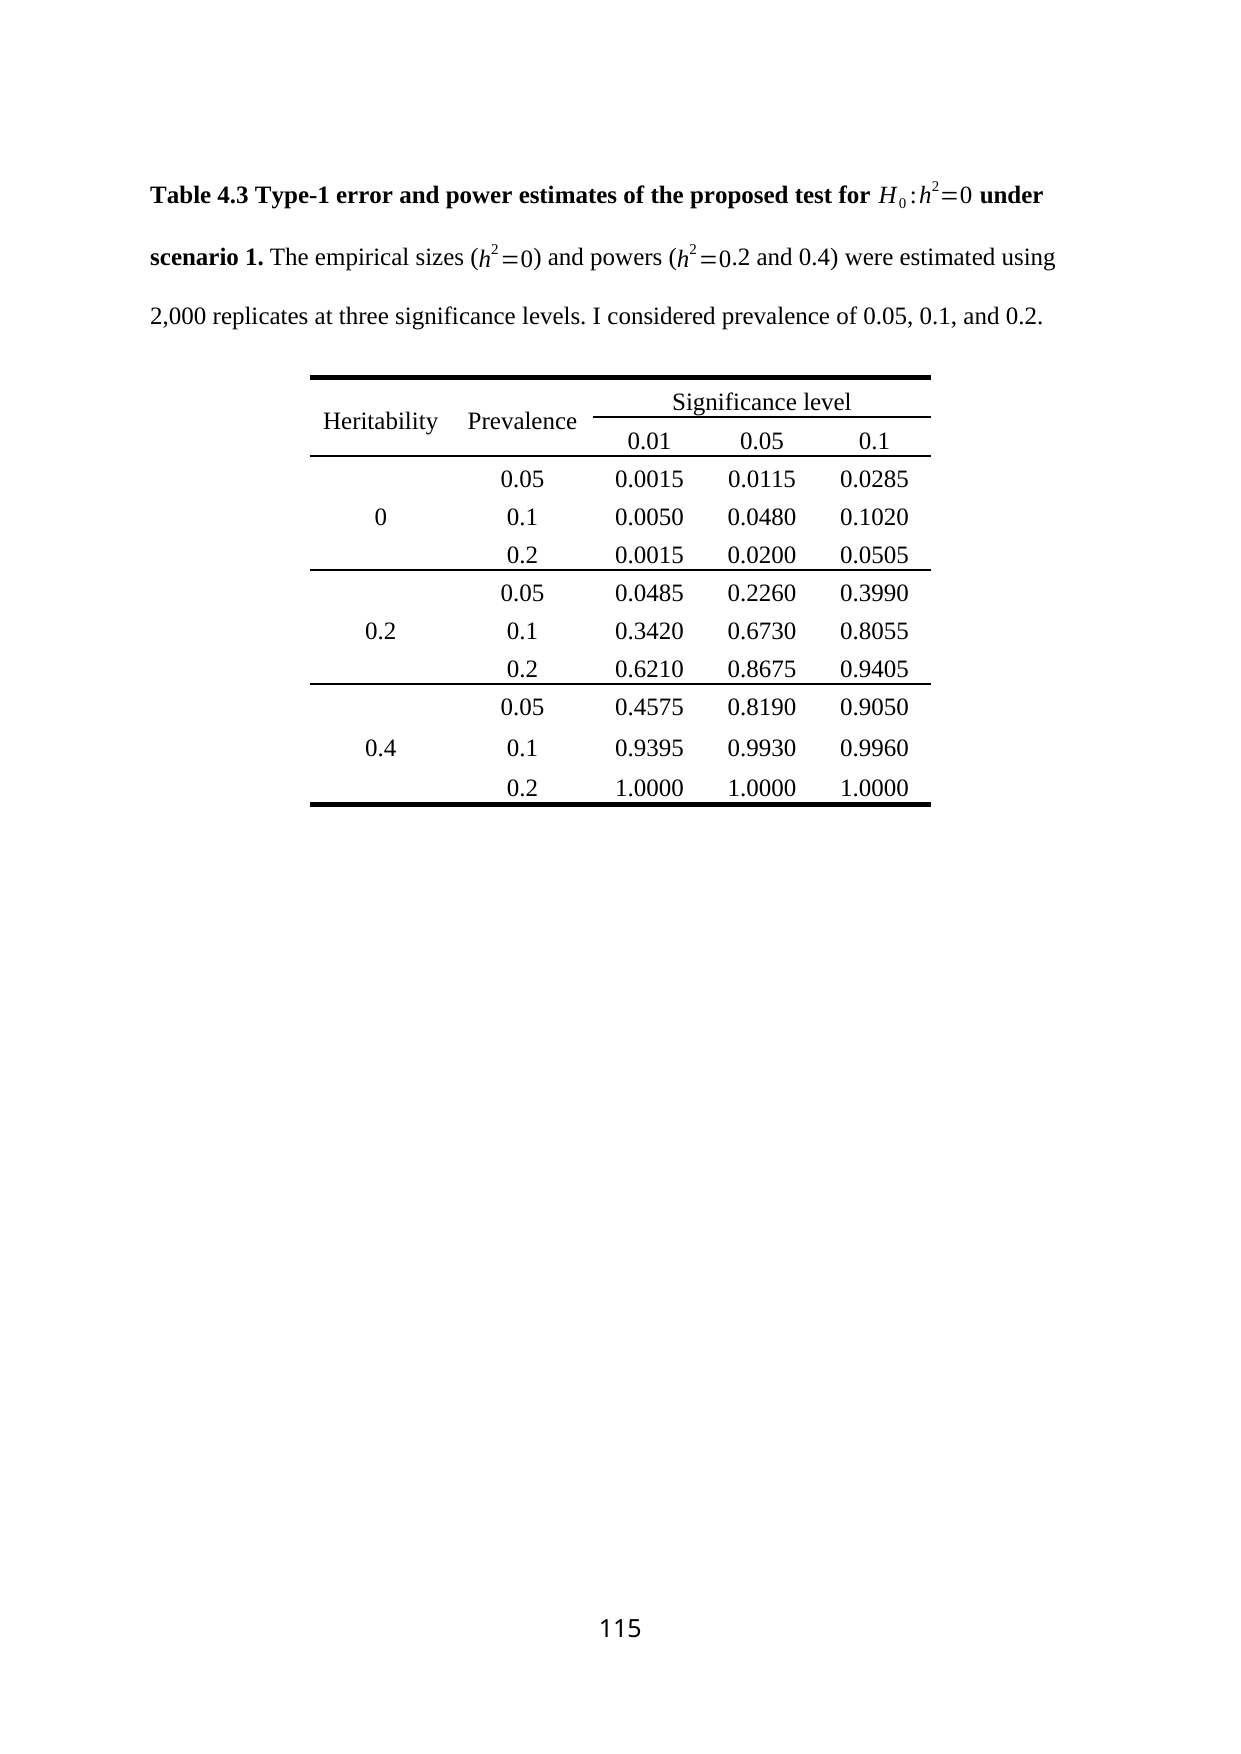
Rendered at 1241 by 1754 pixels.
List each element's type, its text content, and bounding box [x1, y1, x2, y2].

table_cell 0.1 [451, 607, 593, 645]
table_cell 0.2 [451, 645, 593, 683]
table_cell 0 [310, 457, 451, 569]
table_cell 0.0485 [593, 571, 706, 607]
table_cell 0.1020 [818, 493, 931, 531]
table_cell 0.2 [451, 761, 593, 802]
table_cell 0.3990 [818, 571, 931, 607]
table_cell 0.2 [310, 571, 451, 683]
table_cell 0.0115 [706, 457, 818, 493]
table_cell 0.4575 [593, 685, 706, 721]
table_cell 0.0200 [706, 531, 818, 569]
table_header Significance level [593, 380, 931, 416]
table_cell 0.9405 [818, 645, 931, 683]
table_cell 0.0505 [818, 531, 931, 569]
table_cell 0.1 [451, 493, 593, 531]
table_cell 0.6210 [593, 645, 706, 683]
table_cell 0.9960 [818, 721, 931, 761]
table_cell 0.2260 [706, 571, 818, 607]
table_cell 0.2 [451, 531, 593, 569]
table_cell 0.0285 [818, 457, 931, 493]
table_cell 0.6730 [706, 607, 818, 645]
table_cell 0.05 [451, 571, 593, 607]
table_header Prevalence [451, 380, 593, 454]
table_cell 0.0015 [593, 457, 706, 493]
table_cell 0.0015 [593, 531, 706, 569]
table_cell 0.0050 [593, 493, 706, 531]
table_cell 0.1 [451, 721, 593, 761]
table_cell 0.9930 [706, 721, 818, 761]
table_cell 0.9395 [593, 721, 706, 761]
table_cell 0.3420 [593, 607, 706, 645]
table_cell 0.05 [451, 685, 593, 721]
table_cell 0.05 [451, 457, 593, 493]
table_cell 0.9050 [818, 685, 931, 721]
table_cell 0.4 [310, 685, 451, 802]
table_cell 0.8190 [706, 685, 818, 721]
table_cell 0.0480 [706, 493, 818, 531]
table_cell 0.01 [593, 418, 706, 454]
table_cell 1.0000 [706, 761, 818, 802]
table_header Heritability [310, 380, 451, 454]
table_cell 0.8675 [706, 645, 818, 683]
table_cell 1.0000 [593, 761, 706, 802]
table_cell 0.1 [818, 418, 931, 454]
table_cell 0.05 [706, 418, 818, 454]
text Table 4.3 Type-1 error and power estimates of the proposed test for under scenario 1. The empirical sizes () and powers (.2 and 0.4) were estimated using 2,000 replicates at three significance levels. I considered prevalence of 0.05, 0.1, and 0.2. [150, 177, 1090, 329]
table_cell 0.8055 [818, 607, 931, 645]
table_cell 1.0000 [818, 761, 931, 802]
